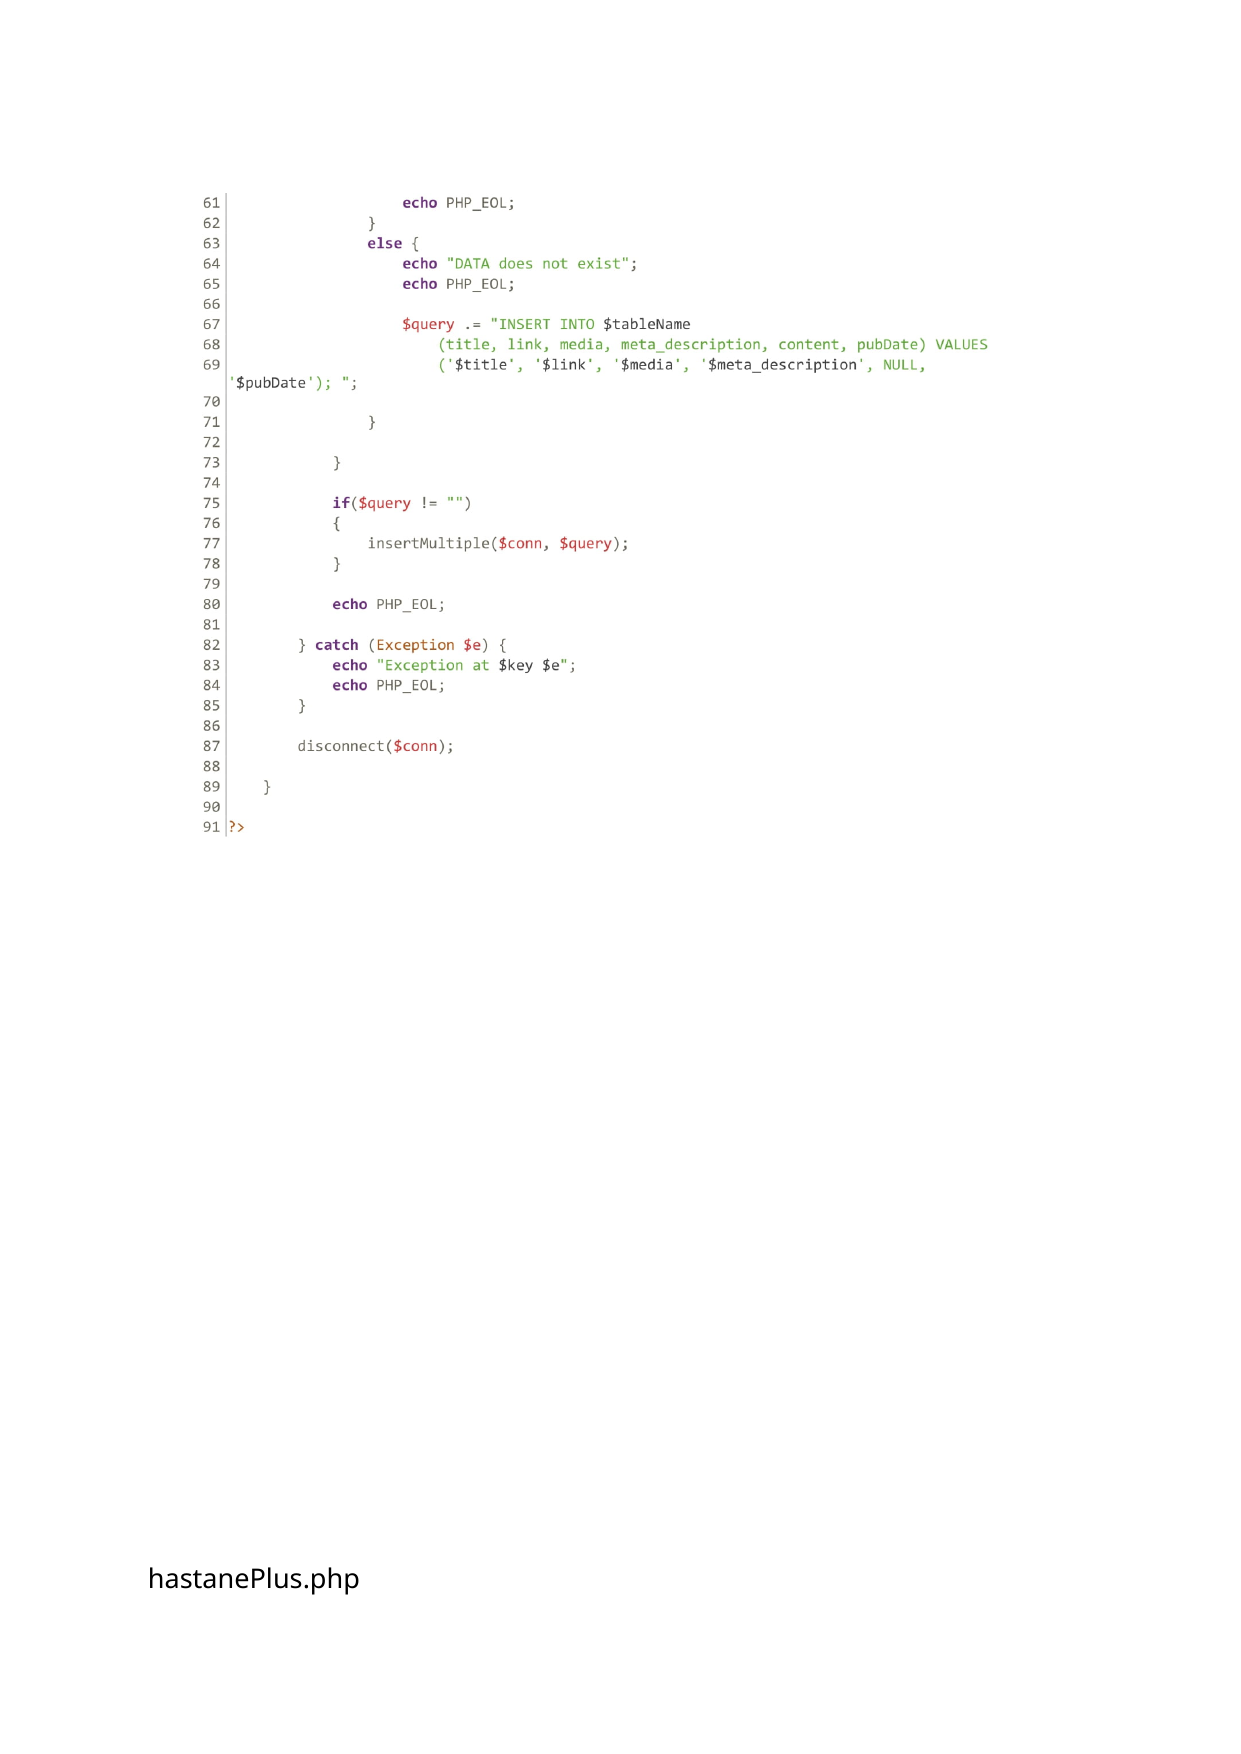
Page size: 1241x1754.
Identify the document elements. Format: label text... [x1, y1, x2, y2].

text hastanePlus.php [148, 1560, 1093, 1597]
picture [147, 147, 1093, 1484]
